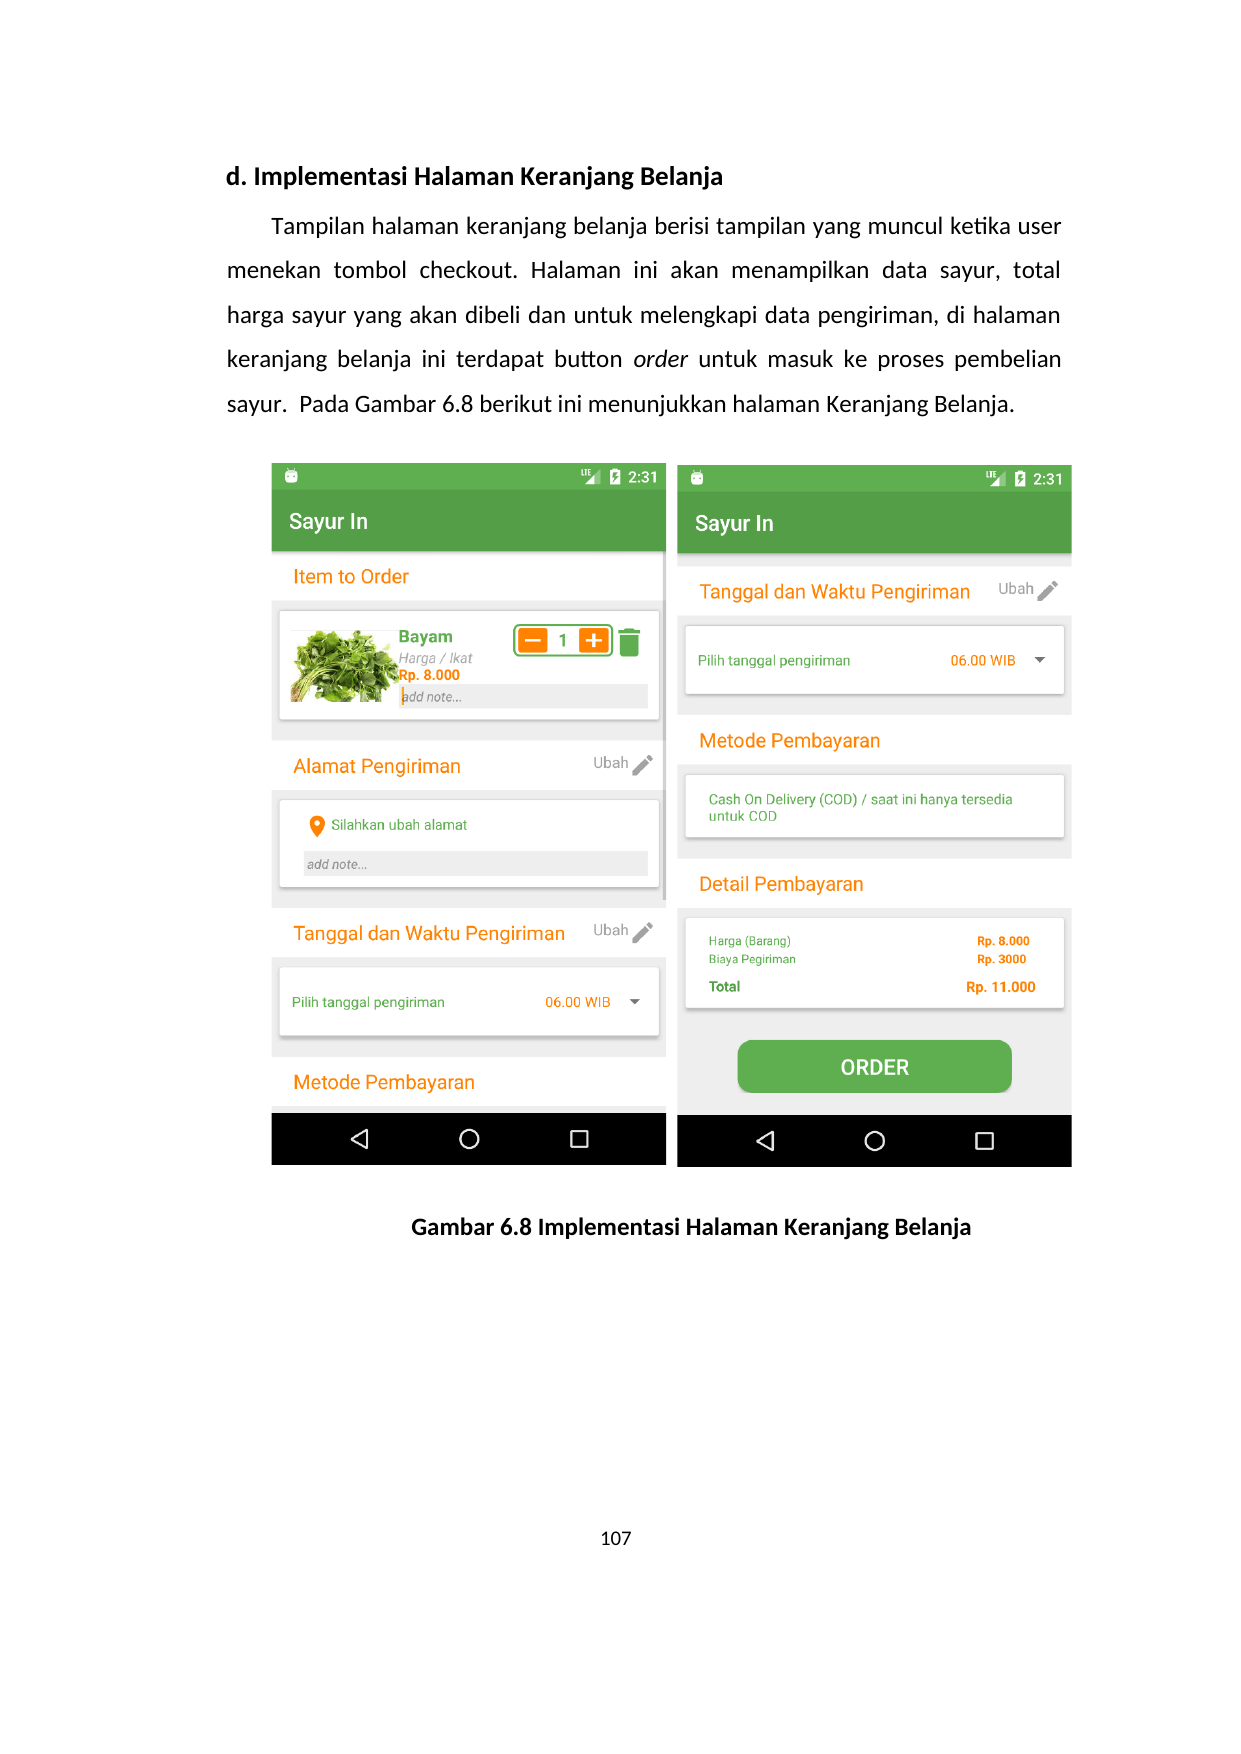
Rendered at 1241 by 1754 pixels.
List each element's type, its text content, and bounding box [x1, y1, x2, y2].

text Tampilan halaman keranjang belanja berisi tampilan yang muncul ketika user menekan tombol checkout. Halaman ini akan menampilkan data sayur, total harga sayur yang akan dibeli dan untuk melengkapi data pengiriman, di halaman keranjang belanja ini terdapat button order untuk masuk ke proses pembelian sayur. Pada Gambar 6.8 berikut ini menunjukkan halaman Keranjang Belanja. [227, 210, 1062, 418]
subtitle Gambar 6.8 Implementasi Halaman Keranjang Belanja [226, 1211, 1092, 1242]
picture [677, 465, 1072, 1167]
picture [271, 463, 667, 1165]
text d. Implementasi Halaman Keranjang Belanja [226, 159, 1090, 192]
